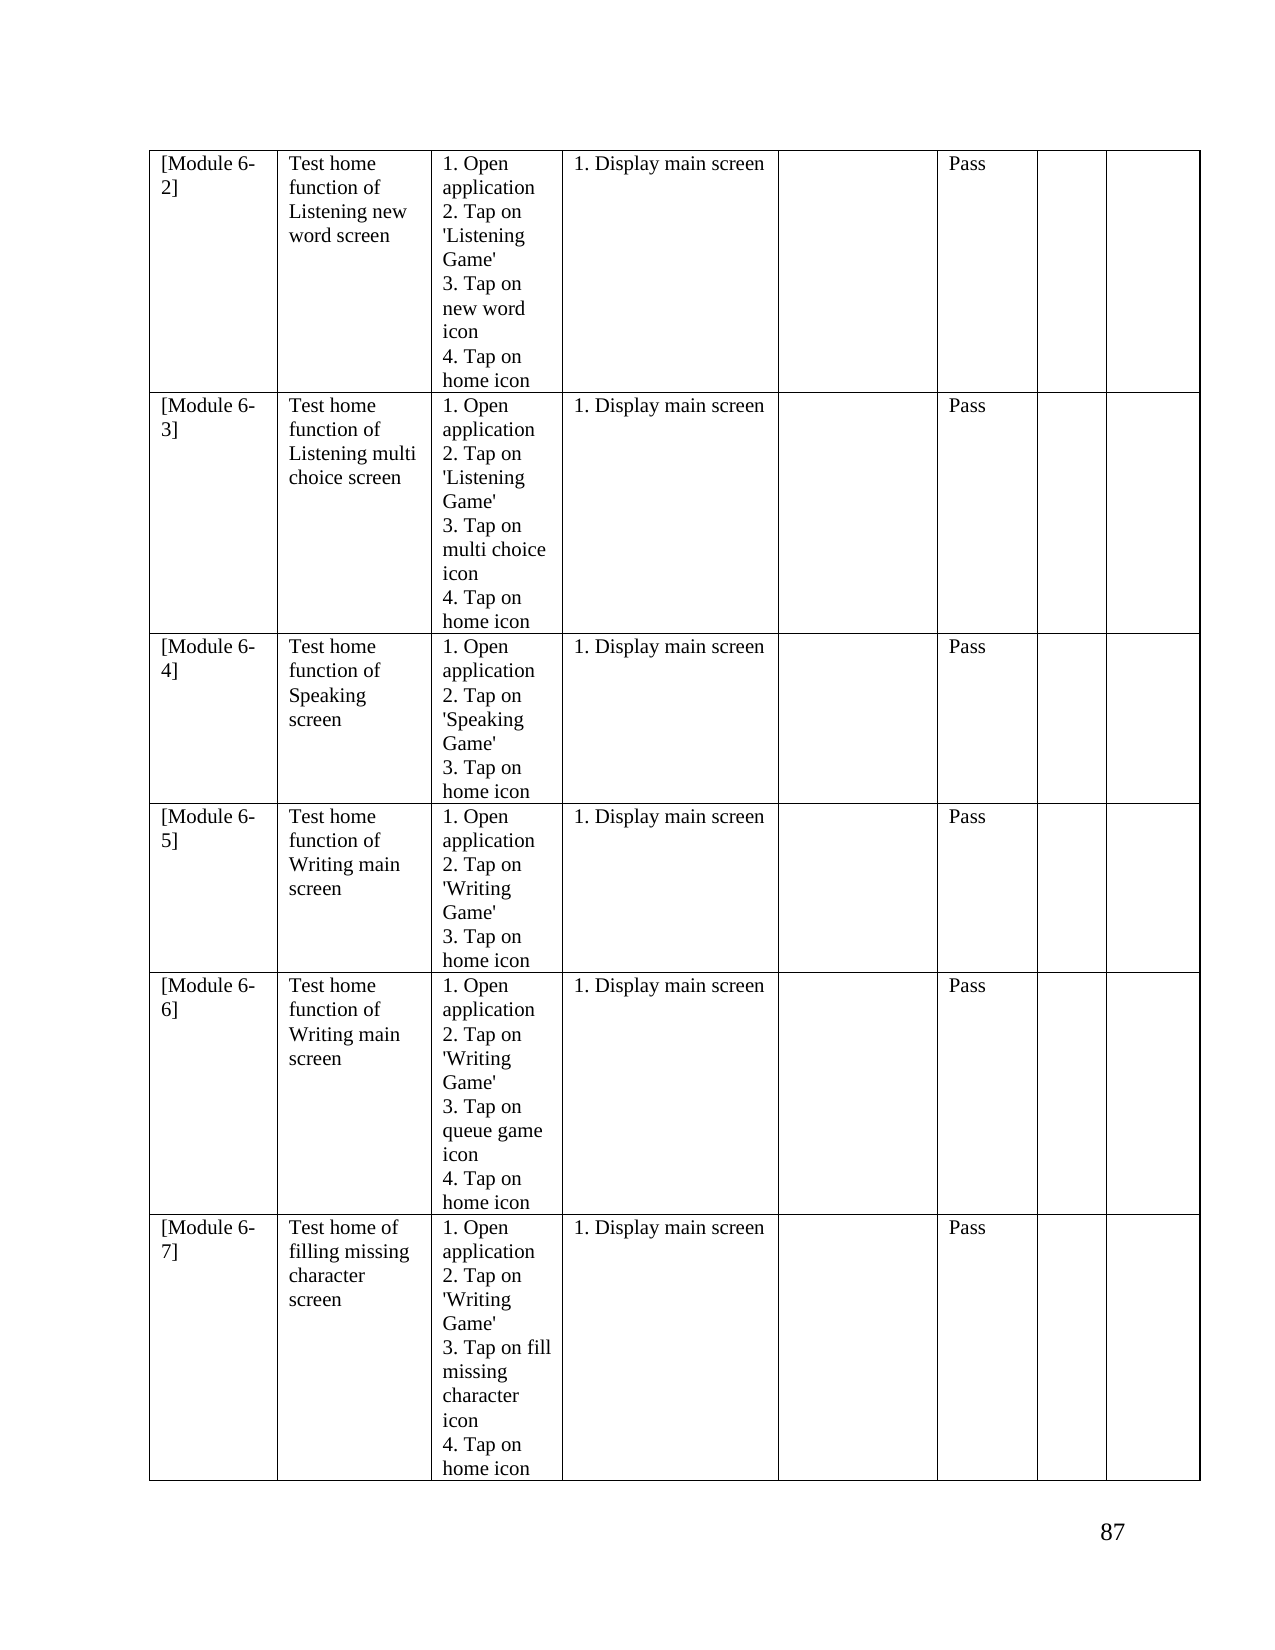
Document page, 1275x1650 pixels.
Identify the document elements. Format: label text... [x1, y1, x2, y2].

table_cell 1. Display main screen [563, 393, 778, 633]
table_cell 1. Open application 2. Tap on 'Writing Game' 3. Tap on queue game icon 4. Tap on home icon [432, 973, 562, 1214]
table_cell [1038, 393, 1106, 633]
table_cell [Module 6-6] [150, 973, 277, 1214]
table_cell Pass [938, 973, 1037, 1214]
table_cell Pass [938, 393, 1037, 633]
table_cell [Module 6-2] [150, 151, 277, 392]
table_cell 1. Display main screen [563, 804, 778, 972]
table_cell [1038, 1215, 1106, 1480]
table_cell [1107, 804, 1199, 972]
table_cell [1107, 634, 1199, 803]
table_cell [1107, 393, 1199, 633]
table_cell [Module 6-3] [150, 393, 277, 633]
table_cell [779, 151, 937, 392]
table_cell 1. Open application 2. Tap on 'Speaking Game' 3. Tap on home icon [432, 634, 562, 803]
table_cell 1. Open application 2. Tap on 'Listening Game' 3. Tap on new word icon 4. Tap on home icon [432, 151, 562, 392]
table_cell 1. Display main screen [563, 634, 778, 803]
table_cell [1038, 973, 1106, 1214]
table_cell [1107, 973, 1199, 1214]
table_cell [779, 973, 937, 1214]
table_cell [1038, 151, 1106, 392]
table_cell 1. Open application 2. Tap on 'Writing Game' 3. Tap on home icon [432, 804, 562, 972]
table_cell Pass [938, 1215, 1037, 1480]
table_cell 1. Display main screen [563, 973, 778, 1214]
table_cell [Module 6-7] [150, 1215, 277, 1480]
table_cell 1. Open application 2. Tap on 'Listening Game' 3. Tap on multi choice icon 4. Tap on home icon [432, 393, 562, 633]
table_cell Pass [938, 804, 1037, 972]
table_cell [1107, 1215, 1199, 1480]
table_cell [563, 151, 778, 392]
table_cell [779, 804, 937, 972]
table_cell [Module 6-4] [150, 634, 277, 803]
table_cell Test home function of Writing main screen [278, 804, 431, 972]
table_cell 1. Display main screen [563, 1215, 778, 1480]
table_cell [Module 6-5] [150, 804, 277, 972]
table_cell Test home function of Listening new word screen [278, 151, 431, 392]
table_cell 1. Open application 2. Tap on 'Writing Game' 3. Tap on fill missing character icon 4. Tap on home icon [432, 1215, 562, 1480]
table_cell [779, 634, 937, 803]
table_cell [1107, 151, 1199, 392]
table_cell Test home function of Listening multi choice screen [278, 393, 431, 633]
table_cell Test home function of Writing main screen [278, 973, 431, 1214]
table_cell Pass [938, 634, 1037, 803]
table_cell [779, 1215, 937, 1480]
table_cell [1038, 634, 1106, 803]
table_cell Pass [938, 151, 1037, 392]
table_cell Test home function of Speaking screen [278, 634, 431, 803]
table_cell [1038, 804, 1106, 972]
table_cell Test home of filling missing character screen [278, 1215, 431, 1480]
table_cell [779, 393, 937, 633]
